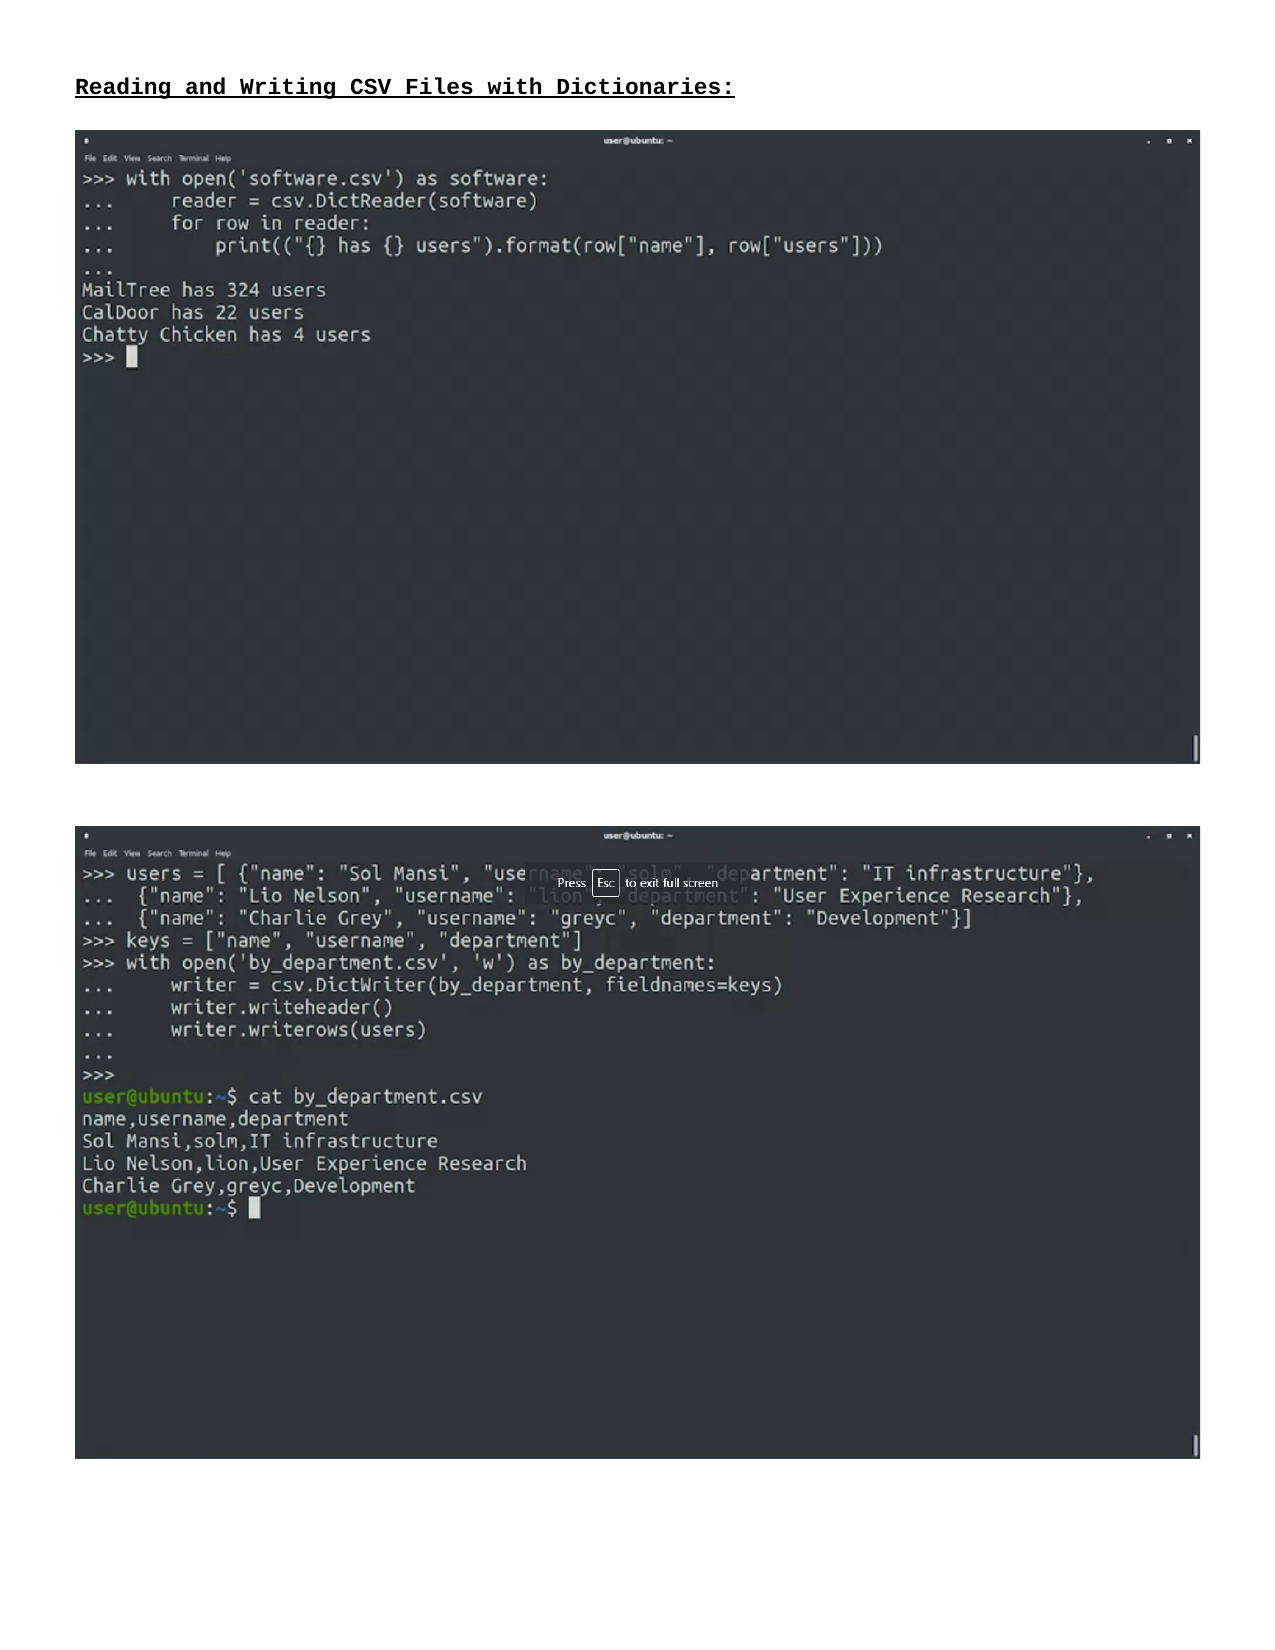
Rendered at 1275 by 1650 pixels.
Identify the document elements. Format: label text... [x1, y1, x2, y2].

picture [75, 130, 1200, 764]
picture [75, 826, 1200, 1459]
text Reading and Writing CSV Files with Dictionaries: [75, 75, 1200, 101]
